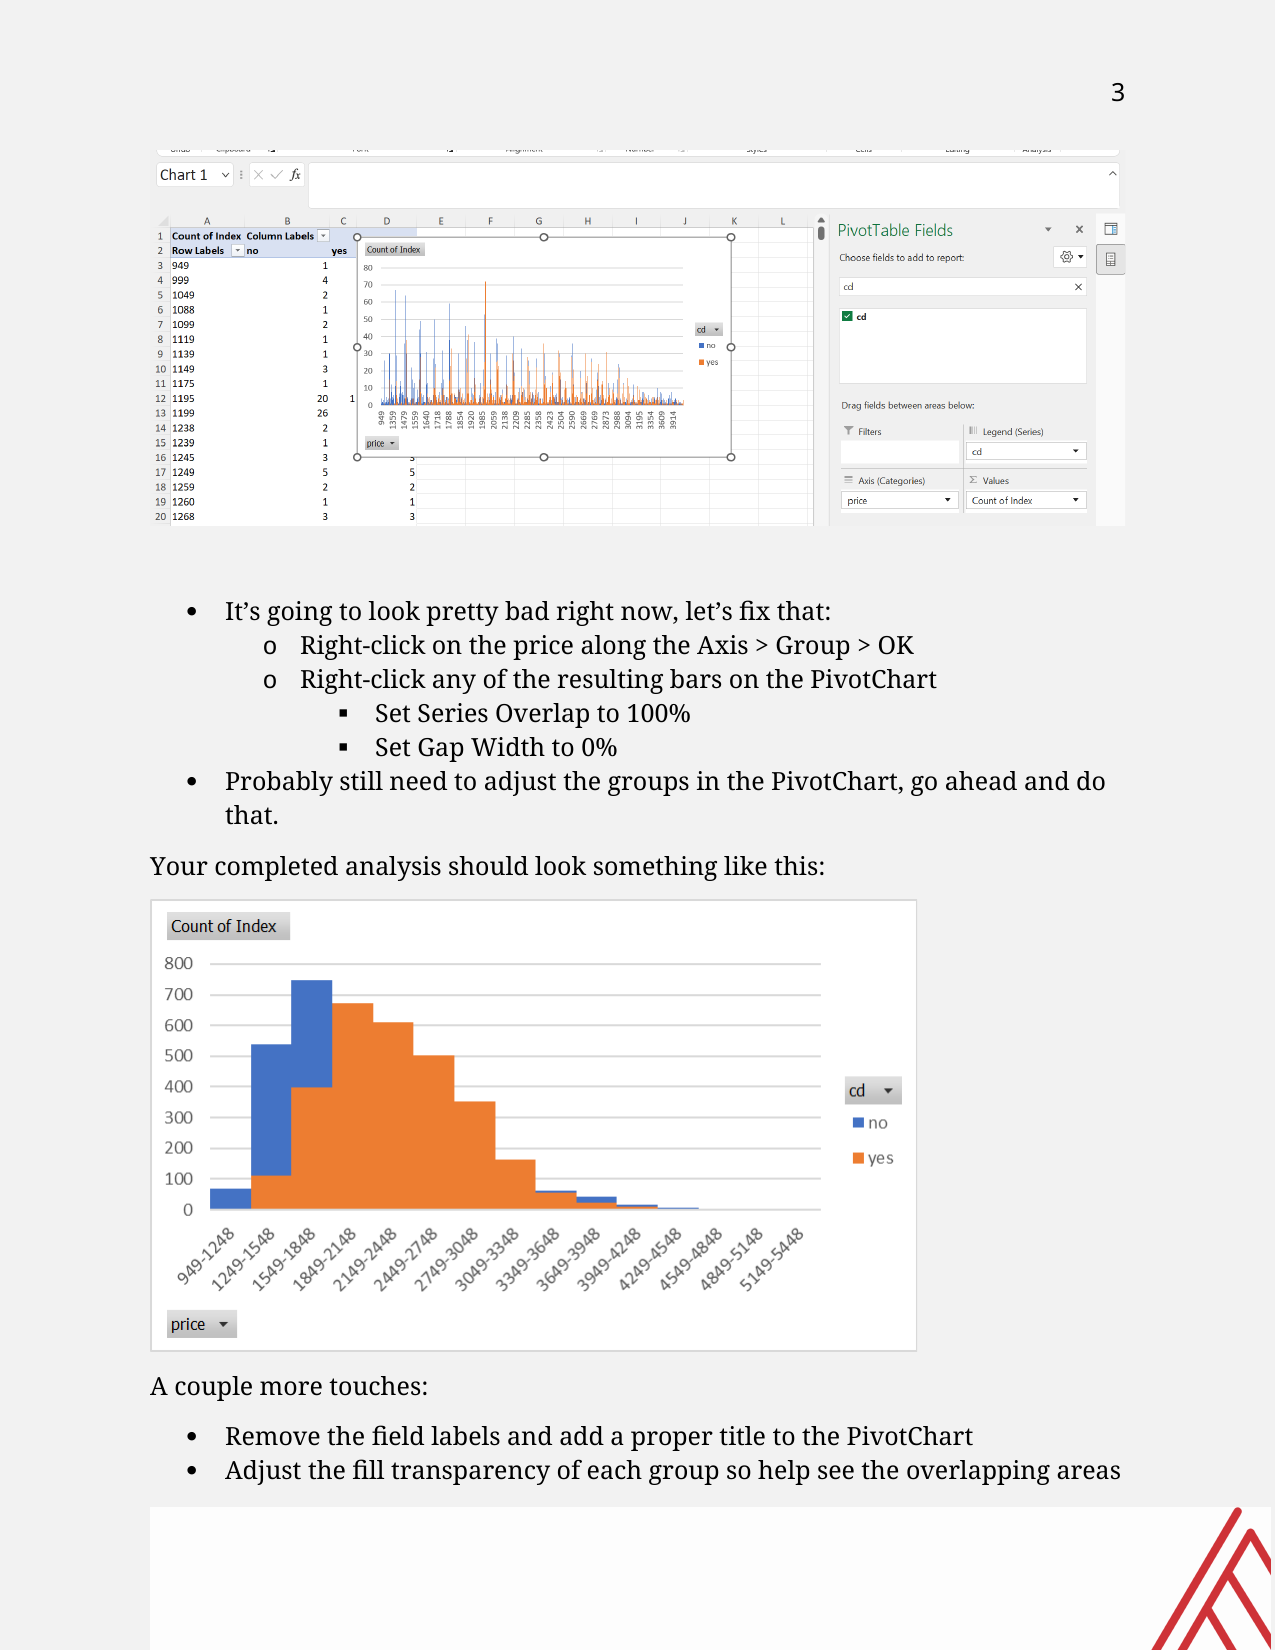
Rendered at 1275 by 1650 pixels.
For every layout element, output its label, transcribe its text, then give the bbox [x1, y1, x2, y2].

picture [150, 899, 918, 1352]
text A couple more touches: [150, 1368, 1125, 1402]
list Remove the field labels and add a proper title to the PivotChart [187, 1419, 1125, 1453]
picture [150, 1507, 1271, 1650]
text Your completed analysis should look something like this: [150, 849, 1125, 883]
list Right-click on the price along the Axis > Group > OK [262, 627, 1125, 662]
list Probably still need to adjust the groups in the PivotChart, go ahead and do that. [187, 764, 1125, 832]
list Set Gap Width to 0% [337, 730, 1125, 764]
list Right-click any of the resulting bars on the PivotChart [262, 662, 1125, 696]
list Set Series Overlap to 100% [337, 696, 1125, 730]
list It’s going to look pretty bad right now, let’s fix that: [187, 593, 1125, 627]
picture [150, 150, 1125, 526]
list Adjust the fill transparency of each group so help see the overlapping areas [187, 1453, 1125, 1487]
